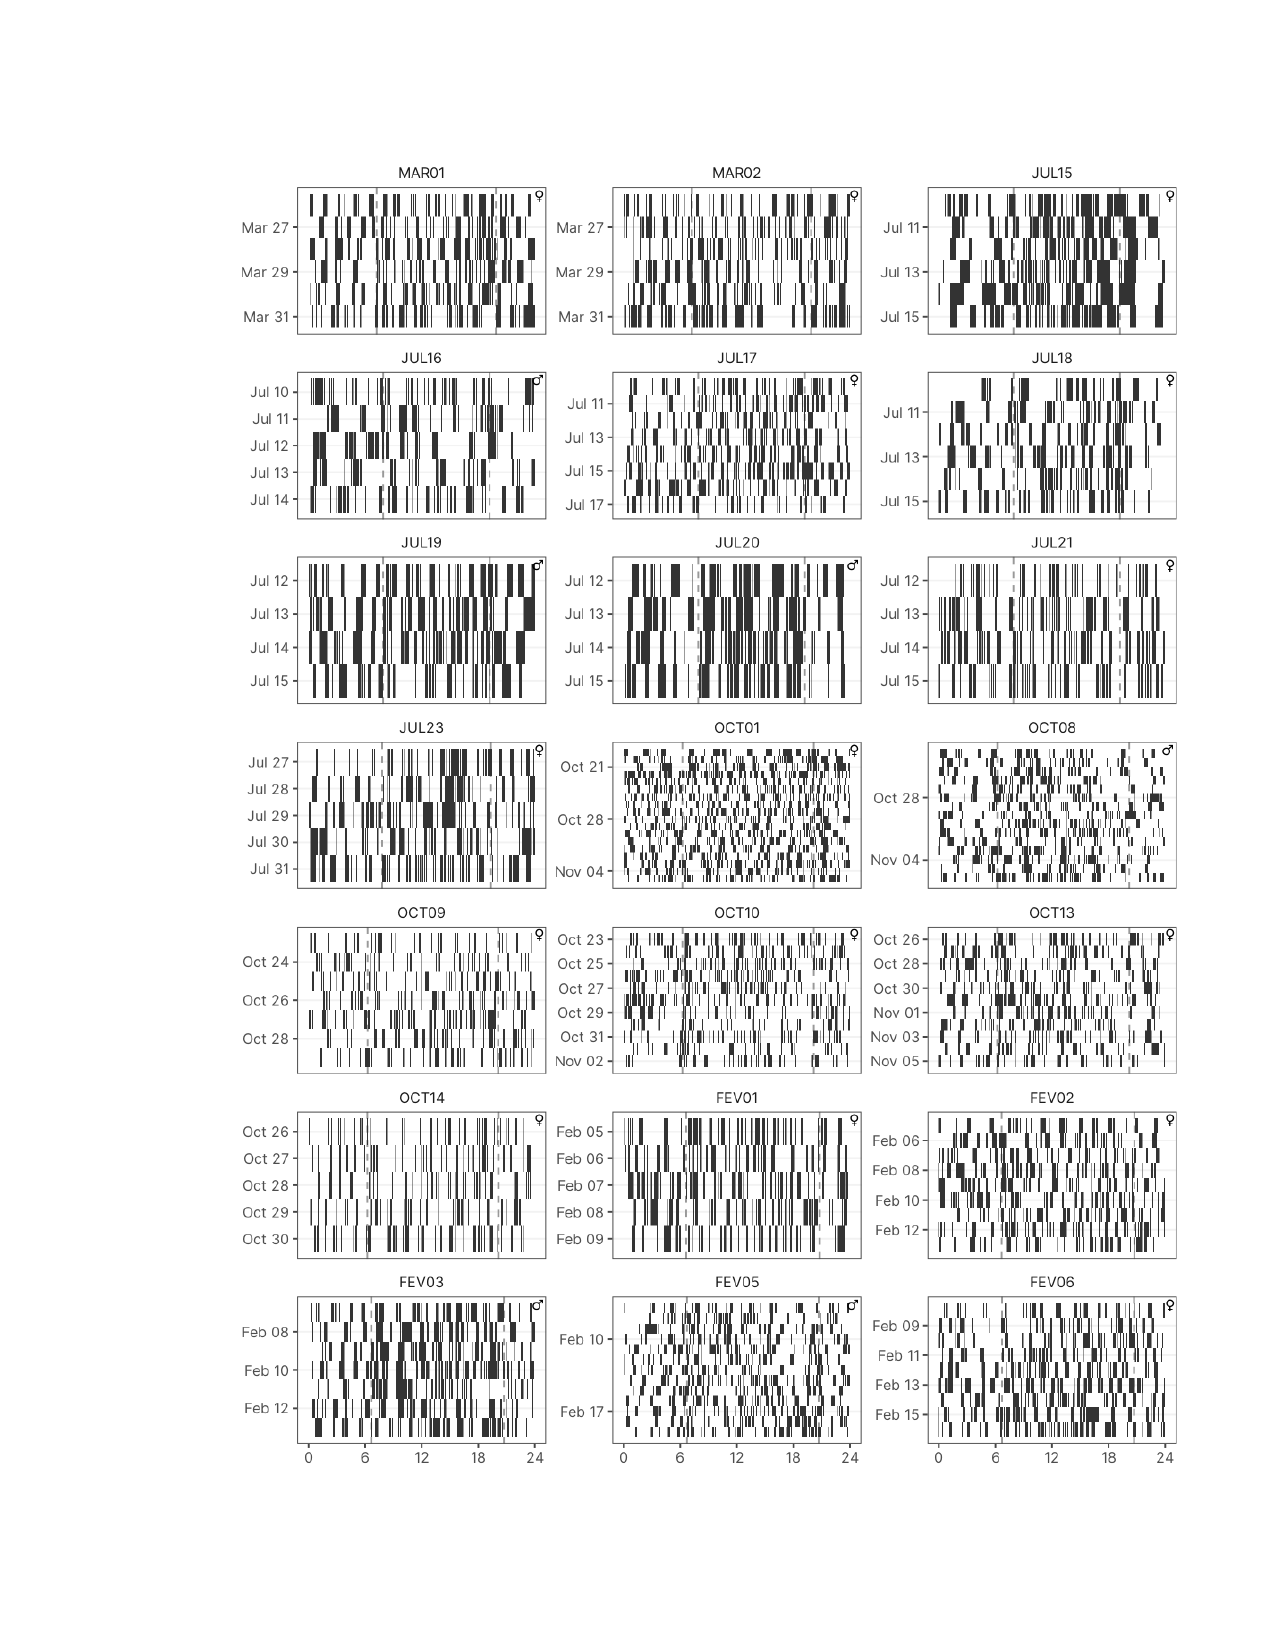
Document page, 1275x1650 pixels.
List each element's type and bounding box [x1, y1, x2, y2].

picture [209, 150, 1184, 1497]
